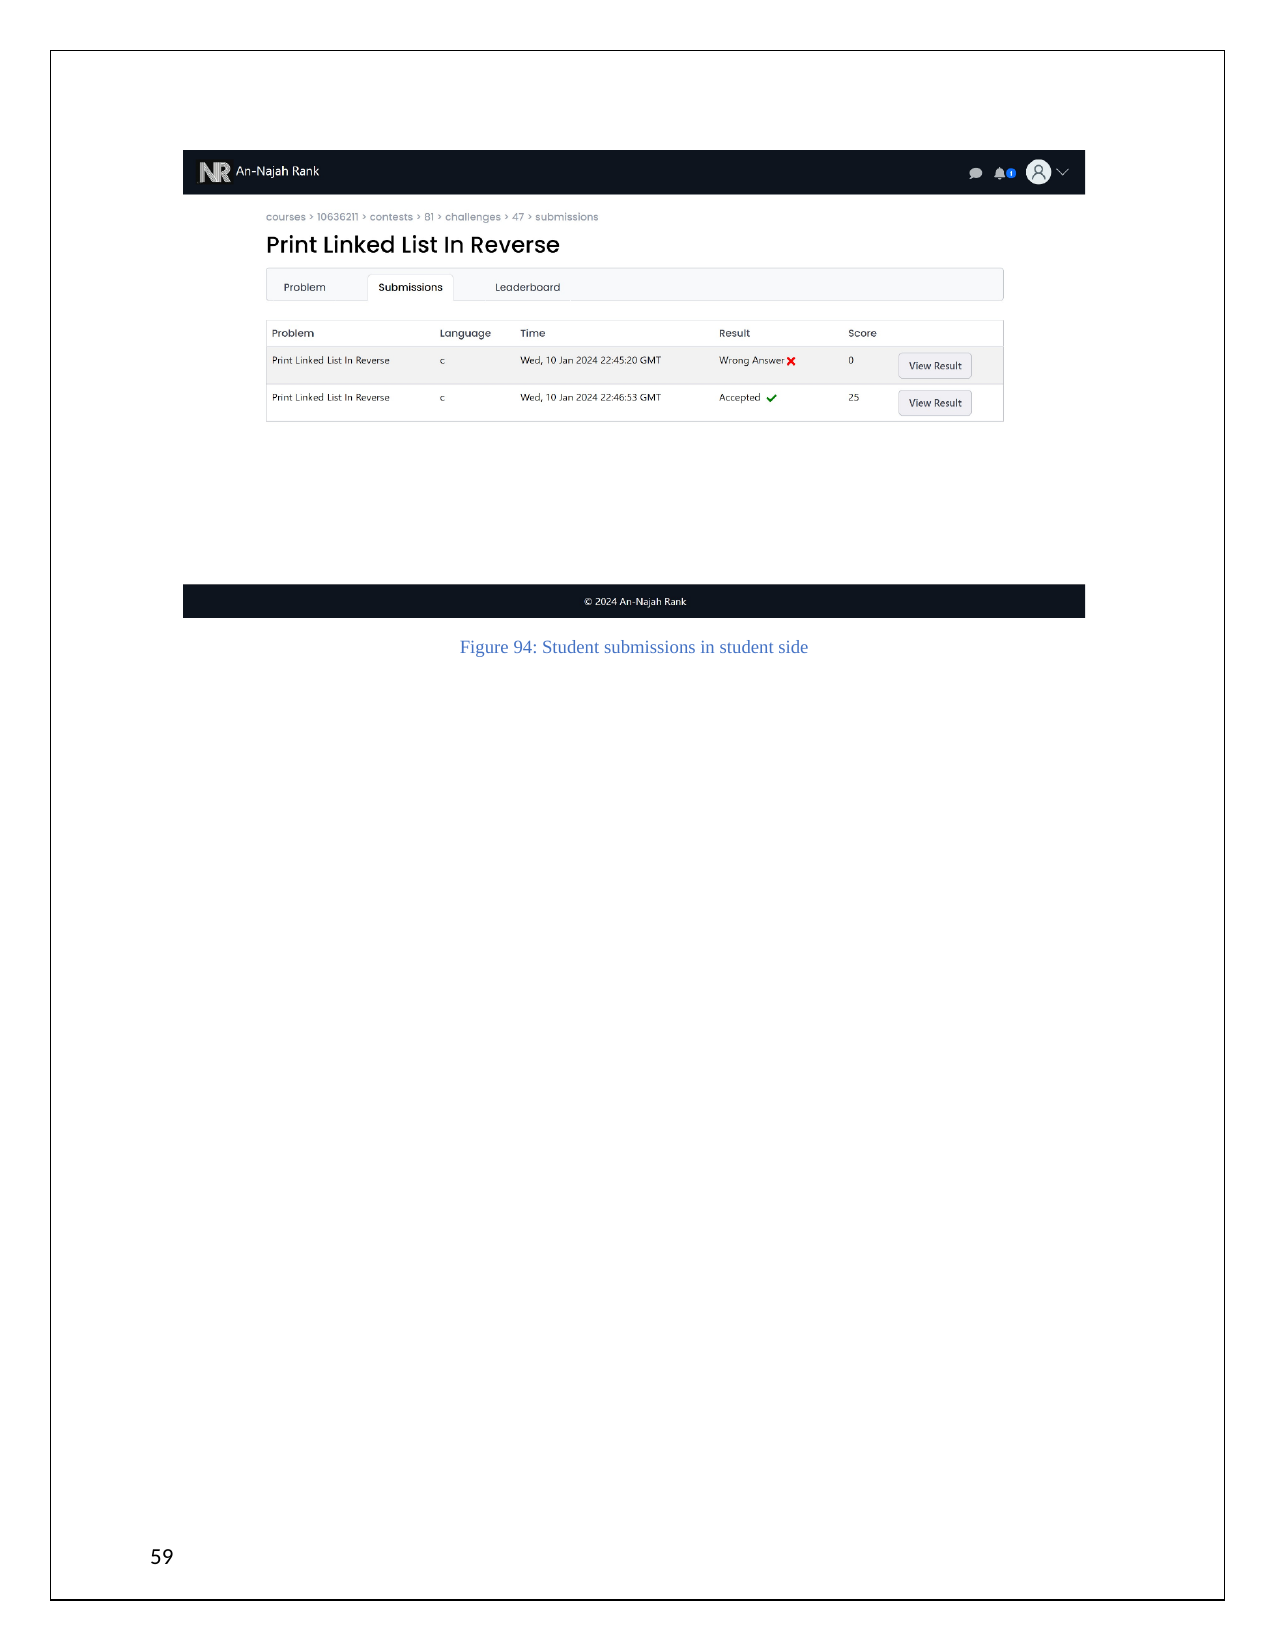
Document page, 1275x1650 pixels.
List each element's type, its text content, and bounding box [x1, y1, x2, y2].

text Figure 94: Student submissions in student side [150, 636, 1118, 658]
picture [183, 150, 1085, 618]
